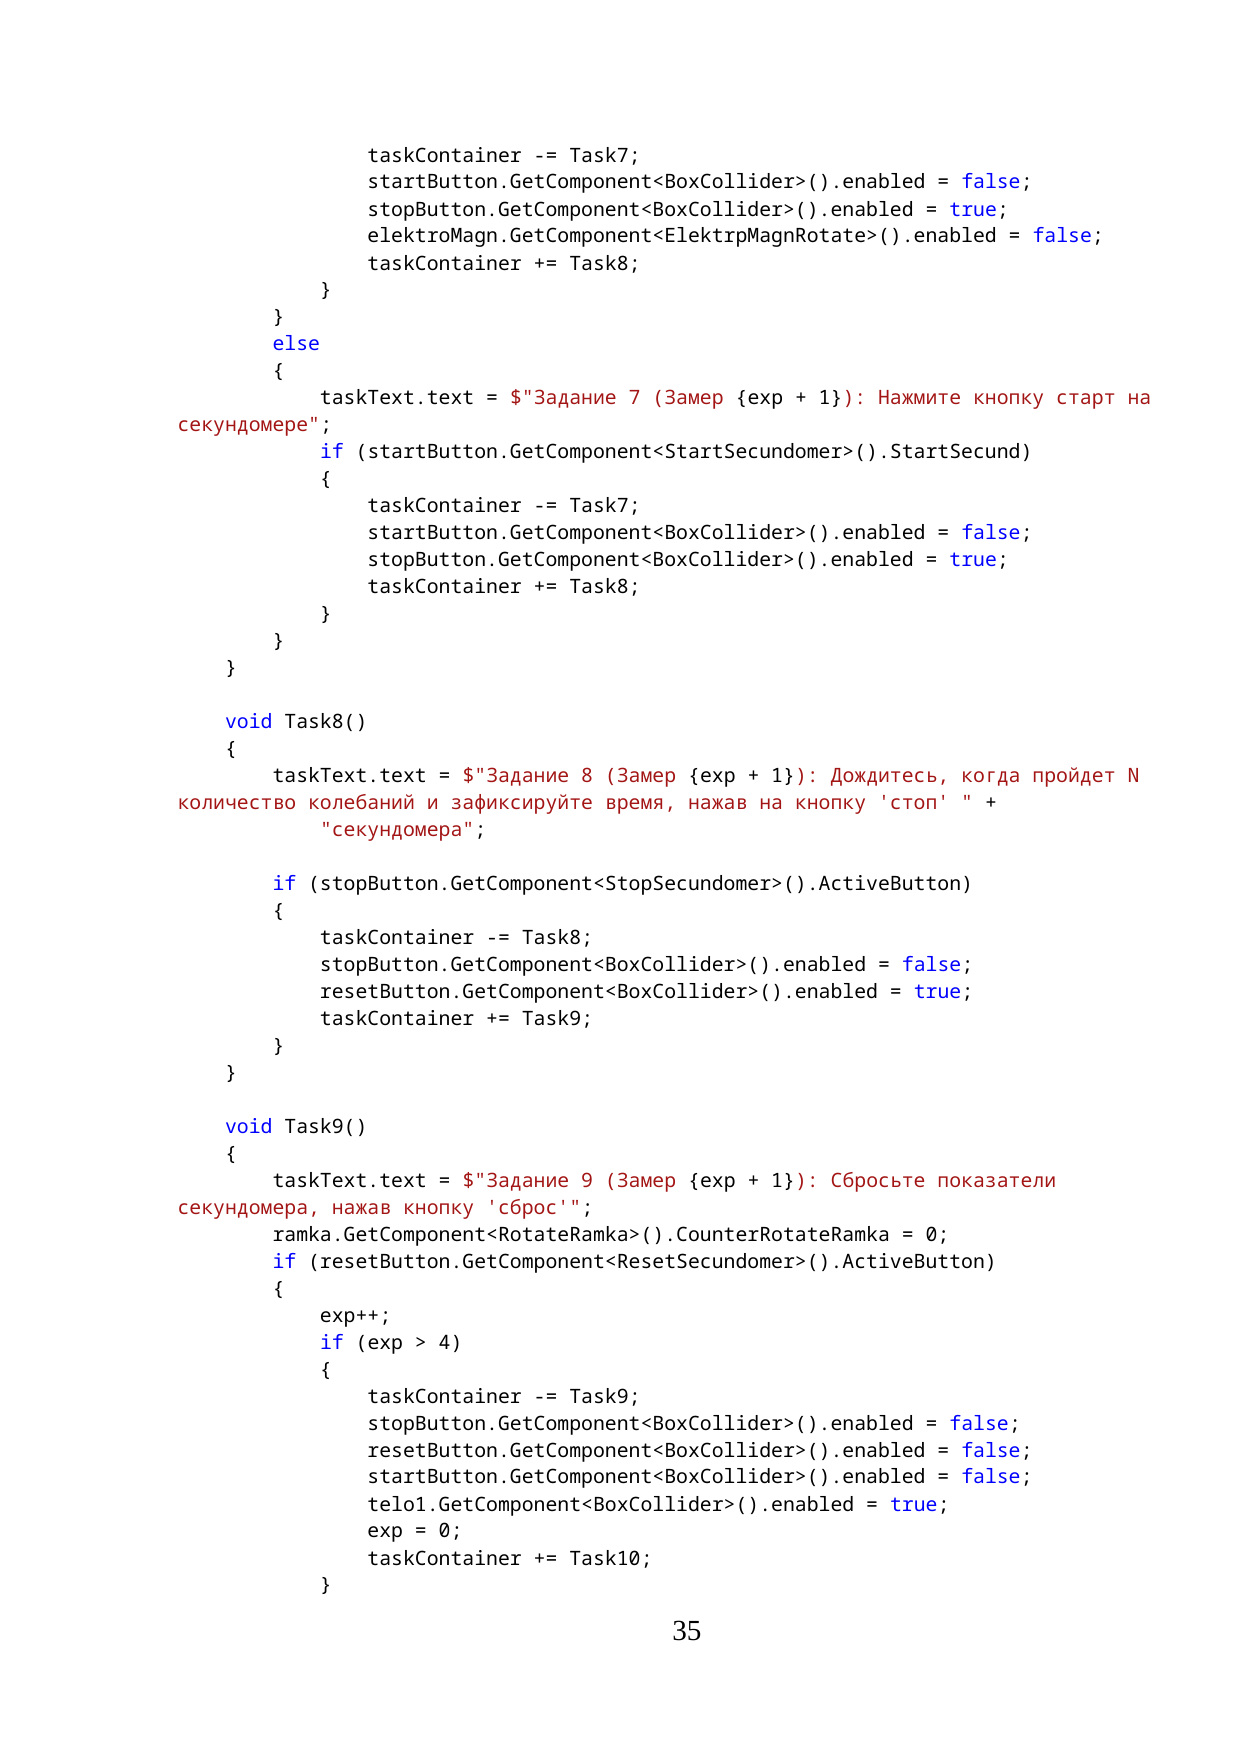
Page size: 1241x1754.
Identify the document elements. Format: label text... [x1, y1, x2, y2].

text } [177, 626, 1152, 653]
text exp++; [177, 1301, 1152, 1328]
text { [177, 464, 1152, 492]
text taskContainer += Task8; [177, 249, 1152, 276]
text else [177, 330, 1152, 357]
text } [177, 653, 1152, 680]
text } [177, 276, 1152, 303]
text } [177, 303, 1152, 330]
text taskText.text = $"Задание 7 (Замер {exp + 1}): Нажмите кнопку старт на секундомере"; [177, 384, 1152, 438]
text elektroMagn.GetComponent<ElektrpMagnRotate>().enabled = false; [177, 222, 1152, 249]
text startButton.GetComponent<BoxCollider>().enabled = false; [177, 168, 1152, 195]
text if (exp > 4) [177, 1328, 1152, 1355]
text { [177, 1355, 1152, 1382]
text } [177, 1571, 1152, 1598]
text telo1.GetComponent<BoxCollider>().enabled = true; [177, 1490, 1152, 1517]
text resetButton.GetComponent<BoxCollider>().enabled = true; [177, 977, 1152, 1004]
text taskContainer -= Task8; [177, 923, 1152, 950]
text ramka.GetComponent<RotateRamka>().CounterRotateRamka = 0; [177, 1220, 1152, 1247]
text void Task9() [177, 1112, 1152, 1139]
text startButton.GetComponent<BoxCollider>().enabled = false; [177, 518, 1152, 546]
text taskContainer += Task9; [177, 1004, 1152, 1031]
text taskContainer -= Task9; [177, 1382, 1152, 1409]
text { [177, 1274, 1152, 1301]
text exp = 0; [177, 1517, 1152, 1544]
text { [177, 734, 1152, 761]
text void Task8() [177, 707, 1152, 734]
text } [177, 1031, 1152, 1058]
text } [177, 599, 1152, 626]
text stopButton.GetComponent<BoxCollider>().enabled = false; [177, 950, 1152, 977]
text taskText.text = $"Задание 9 (Замер {exp + 1}): Сбросьте показатели секундомера, нажав кнопку 'сброс'"; [177, 1166, 1152, 1220]
text if (stopButton.GetComponent<StopSecundomer>().ActiveButton) [177, 869, 1152, 896]
text { [177, 1139, 1152, 1166]
text { [177, 357, 1152, 384]
text taskText.text = $"Задание 8 (Замер {exp + 1}): Дождитесь, когда пройдет N количество колебаний и зафиксируйте время, нажав на кнопку 'стоп' " + [177, 761, 1152, 815]
text } [177, 1058, 1152, 1085]
text startButton.GetComponent<BoxCollider>().enabled = false; [177, 1463, 1152, 1490]
text stopButton.GetComponent<BoxCollider>().enabled = false; [177, 1409, 1152, 1436]
text taskContainer += Task10; [177, 1544, 1152, 1571]
text stopButton.GetComponent<BoxCollider>().enabled = true; [177, 195, 1152, 222]
text { [177, 896, 1152, 923]
text "секундомера"; [177, 815, 1152, 842]
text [177, 1436, 1152, 1463]
text if (startButton.GetComponent<StartSecundomer>().StartSecund) [177, 438, 1152, 464]
text if (resetButton.GetComponent<ResetSecundomer>().ActiveButton) [177, 1247, 1152, 1274]
text taskContainer -= Task7; [177, 141, 1152, 168]
text taskContainer += Task8; [177, 572, 1152, 599]
text stopButton.GetComponent<BoxCollider>().enabled = true; [177, 546, 1152, 572]
text taskContainer -= Task7; [177, 492, 1152, 518]
